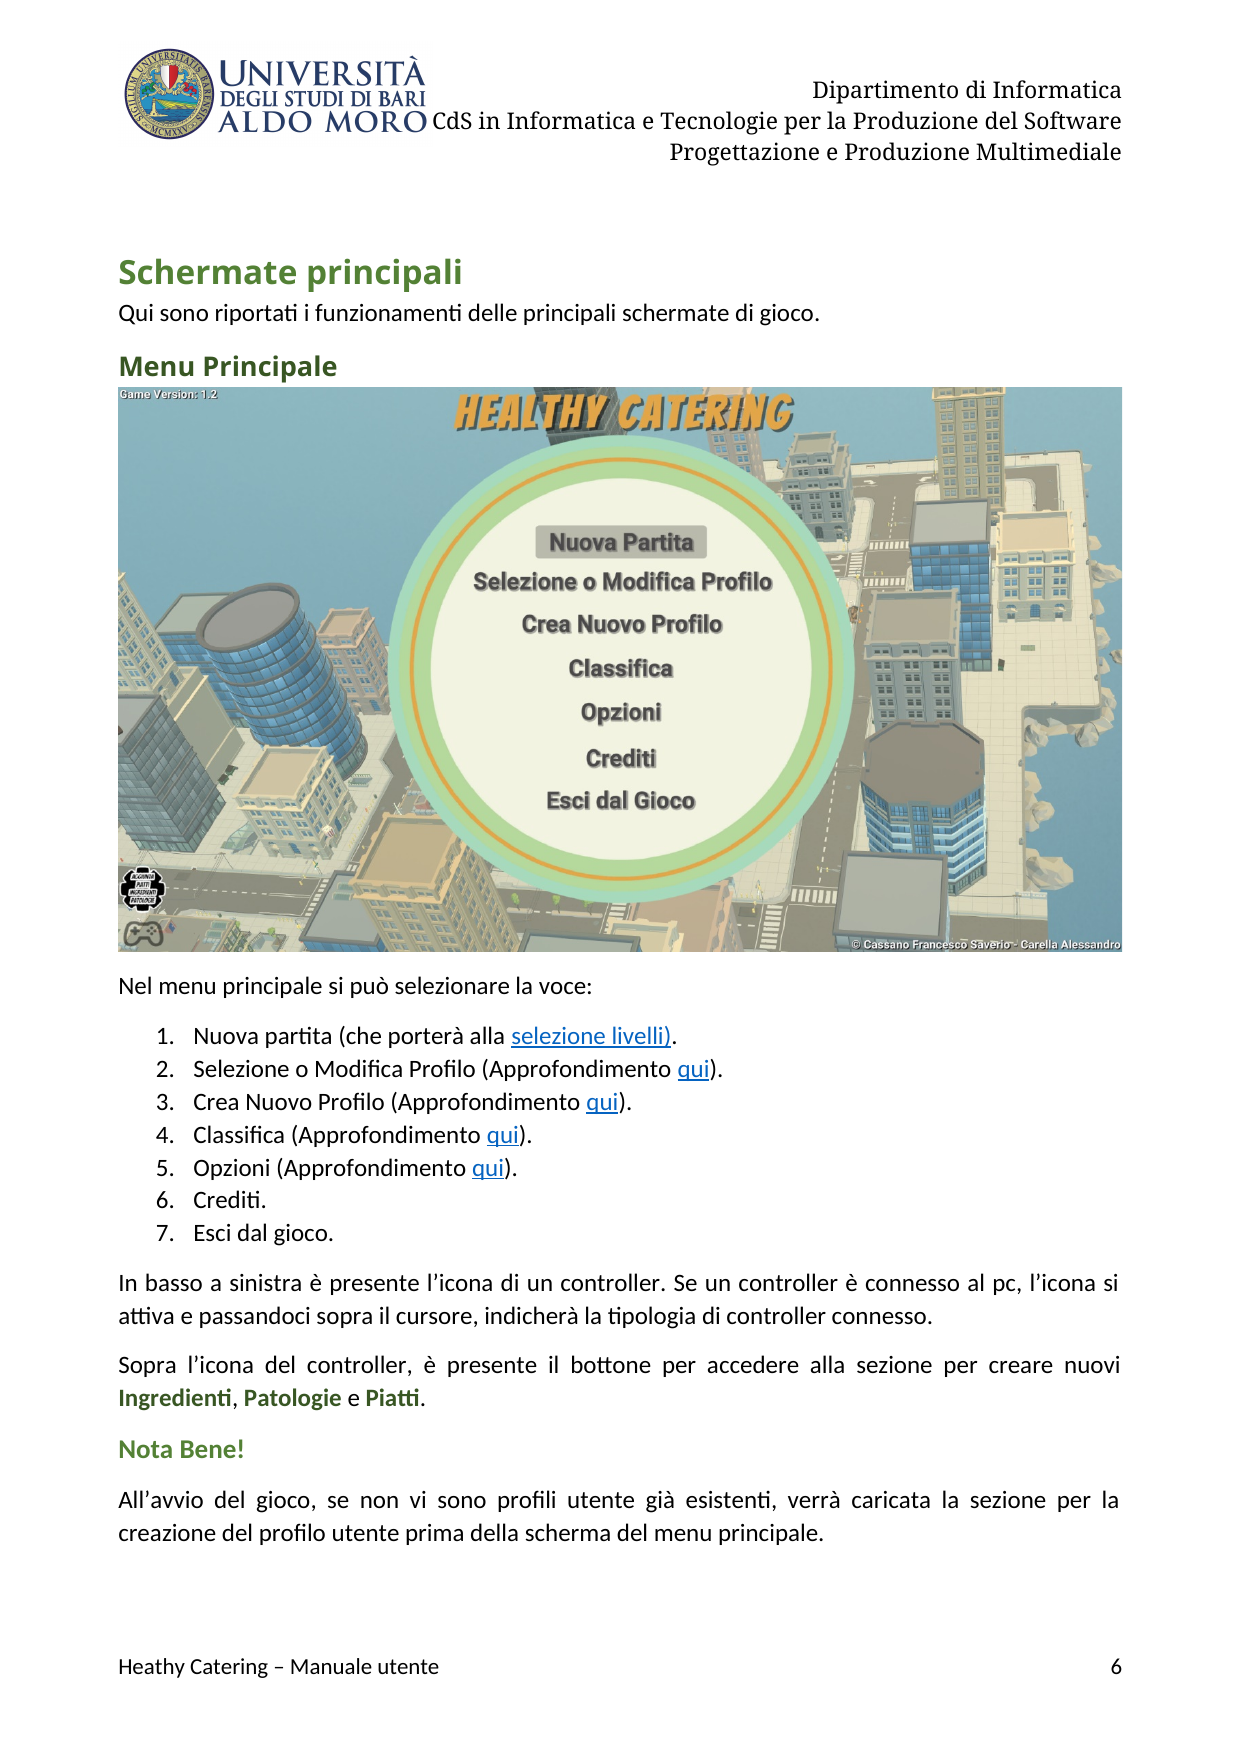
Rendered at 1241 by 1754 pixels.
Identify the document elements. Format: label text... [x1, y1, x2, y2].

text Sopra l’icona del controller, è presente il bottone per accedere alla sezione per creare nuovi Ingredienti, Patologie e Piatti. [118, 1350, 1122, 1413]
text Nota Bene! [118, 1432, 1122, 1465]
text All’avvio del gioco, se non vi sono profili utente già esistenti, verrà caricata la sezione per la creazione del profilo utente prima della scherma del menu principale. [118, 1484, 1122, 1548]
subtitle Schermate principali [118, 249, 1122, 294]
picture [118, 41, 433, 147]
list Nuova partita (che porterà alla selezione livelli). [156, 1020, 1122, 1051]
list Classifica (Approfondimento qui). [156, 1119, 1122, 1149]
list Esci dal gioco. [156, 1218, 1122, 1248]
text In basso a sinistra è presente l’icona di un controller. Se un controller è connesso al pc, l’icona si attiva e passandoci sopra il cursore, indicherà la tipologia di controller connesso. [118, 1267, 1122, 1331]
text Qui sono riportati i funzionamenti delle principali schermate di gioco. [118, 298, 1122, 328]
subtitle Menu Principale [118, 347, 1122, 384]
list Opzioni (Approfondimento qui). [156, 1152, 1122, 1182]
list Selezione o Modifica Profilo (Approfondimento qui). [156, 1053, 1122, 1083]
text Nel menu principale si può selezionare la voce: [118, 971, 1122, 1001]
picture [118, 387, 1123, 952]
list Crediti. [156, 1185, 1122, 1215]
list Crea Nuovo Profilo (Approfondimento qui). [156, 1086, 1122, 1116]
